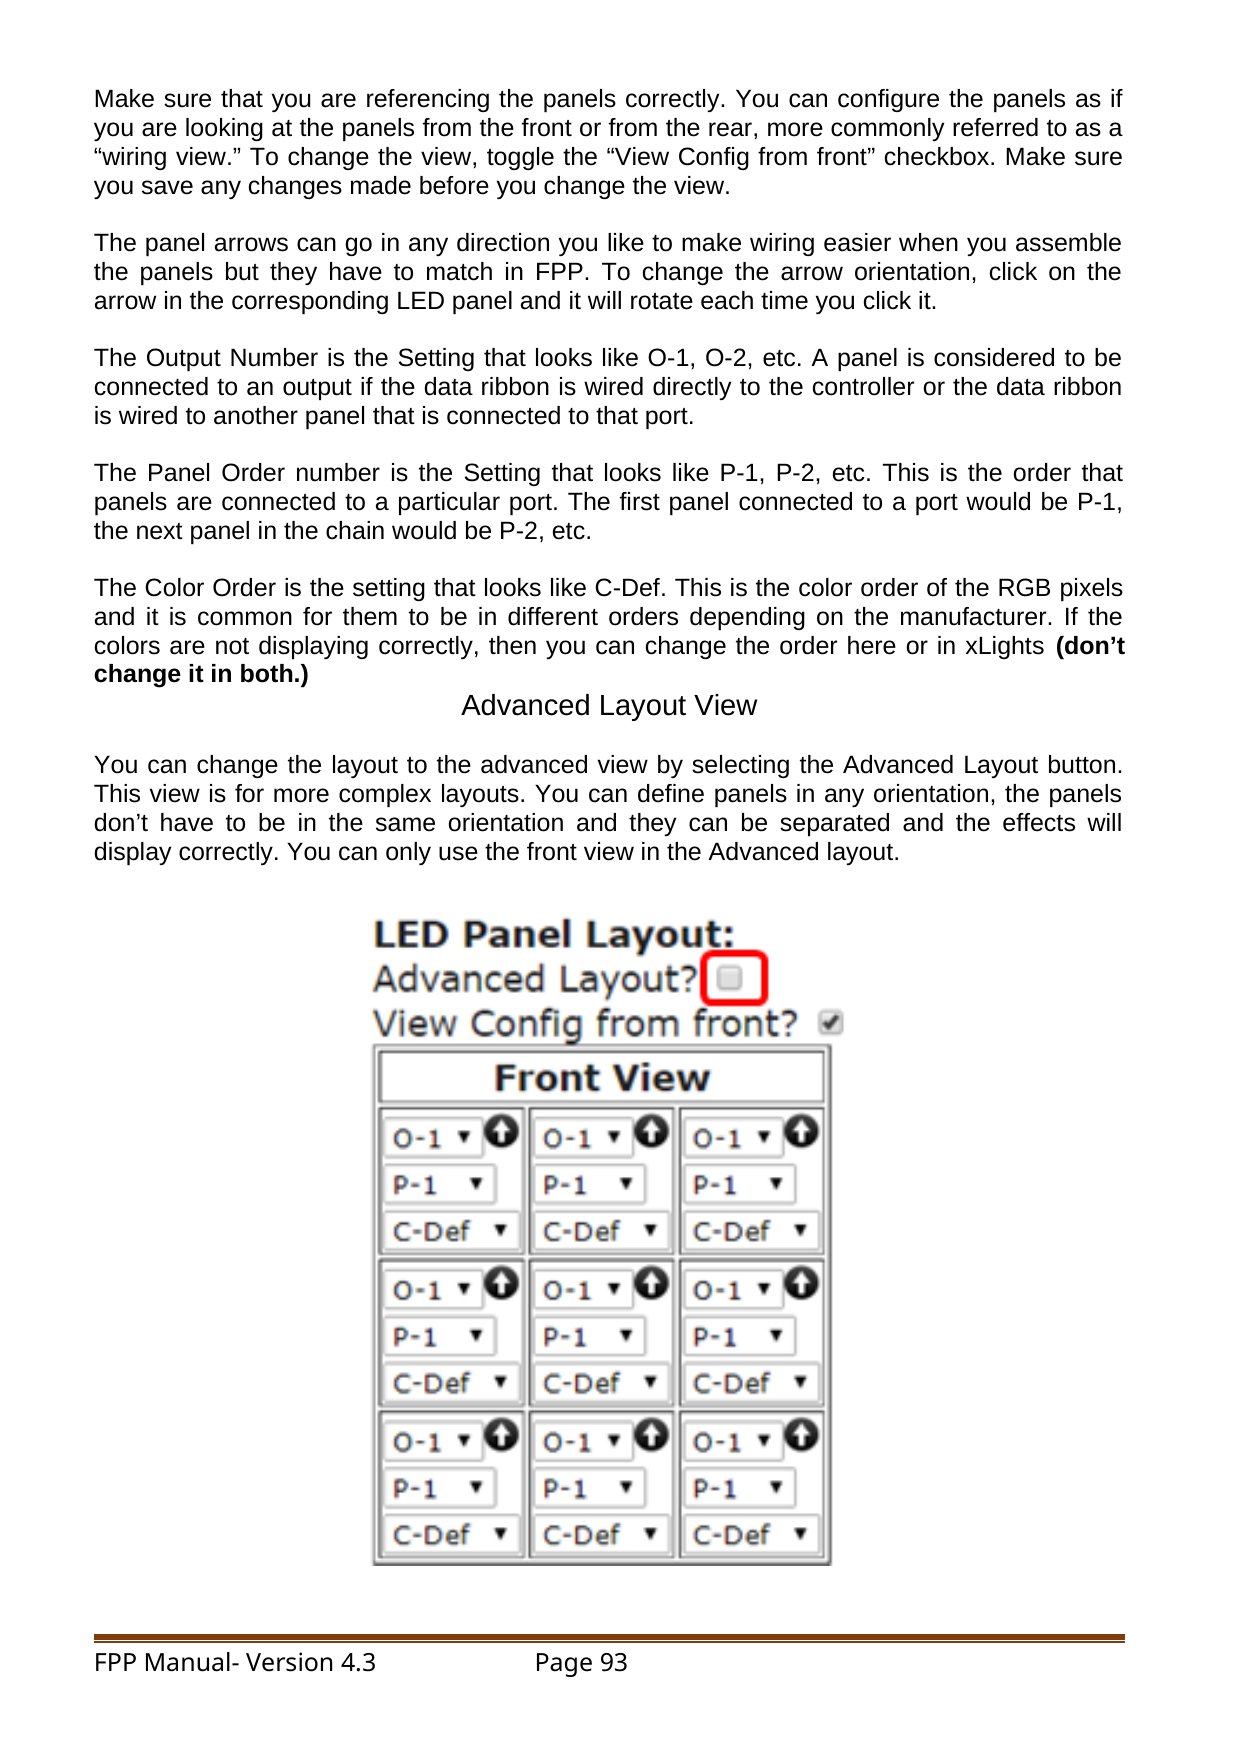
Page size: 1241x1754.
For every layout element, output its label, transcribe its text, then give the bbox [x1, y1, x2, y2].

text The Output Number is the Setting that looks like O-1, O-2, etc. A panel is considered to be connected to an output if the data ribbon is wired directly to the controller or the data ribbon is wired to another panel that is connected to that port. [94, 343, 1125, 429]
subtitle Advanced Layout View [94, 688, 1125, 722]
picture [362, 894, 856, 1566]
text Make sure that you are referencing the panels correctly. You can configure the panels as if you are looking at the panels from the front or from the rear, more commonly referred to as a “wiring view.” To change the view, toggle the “View Config from front” checkbox. Make sure you save any changes made before you change the view. [94, 84, 1125, 199]
text The panel arrows can go in any direction you like to make wiring easier when you assemble the panels but they have to match in FPP. To change the arrow orientation, click on the arrow in the corresponding LED panel and it will rotate each time you click it. [94, 228, 1125, 314]
text The Panel Order number is the Setting that looks like P-1, P-2, etc. This is the order that panels are connected to a particular port. The first panel connected to a port would be P-1, the next panel in the chain would be P-2, etc. [94, 458, 1125, 544]
text You can change the layout to the advanced view by selecting the Advanced Layout button. This view is for more complex layouts. You can define panels in any orientation, the panels don’t have to be in the same orientation and they can be separated and the effects will display correctly. You can only use the front view in the Advanced layout. [94, 750, 1125, 865]
text The Color Order is the setting that looks like C-Def. This is the color order of the RGB pixels and it is common for them to be in different orders depending on the manufacturer. If the colors are not displaying correctly, then you can change the order here or in xLights (don’t change it in both.) [94, 573, 1125, 688]
